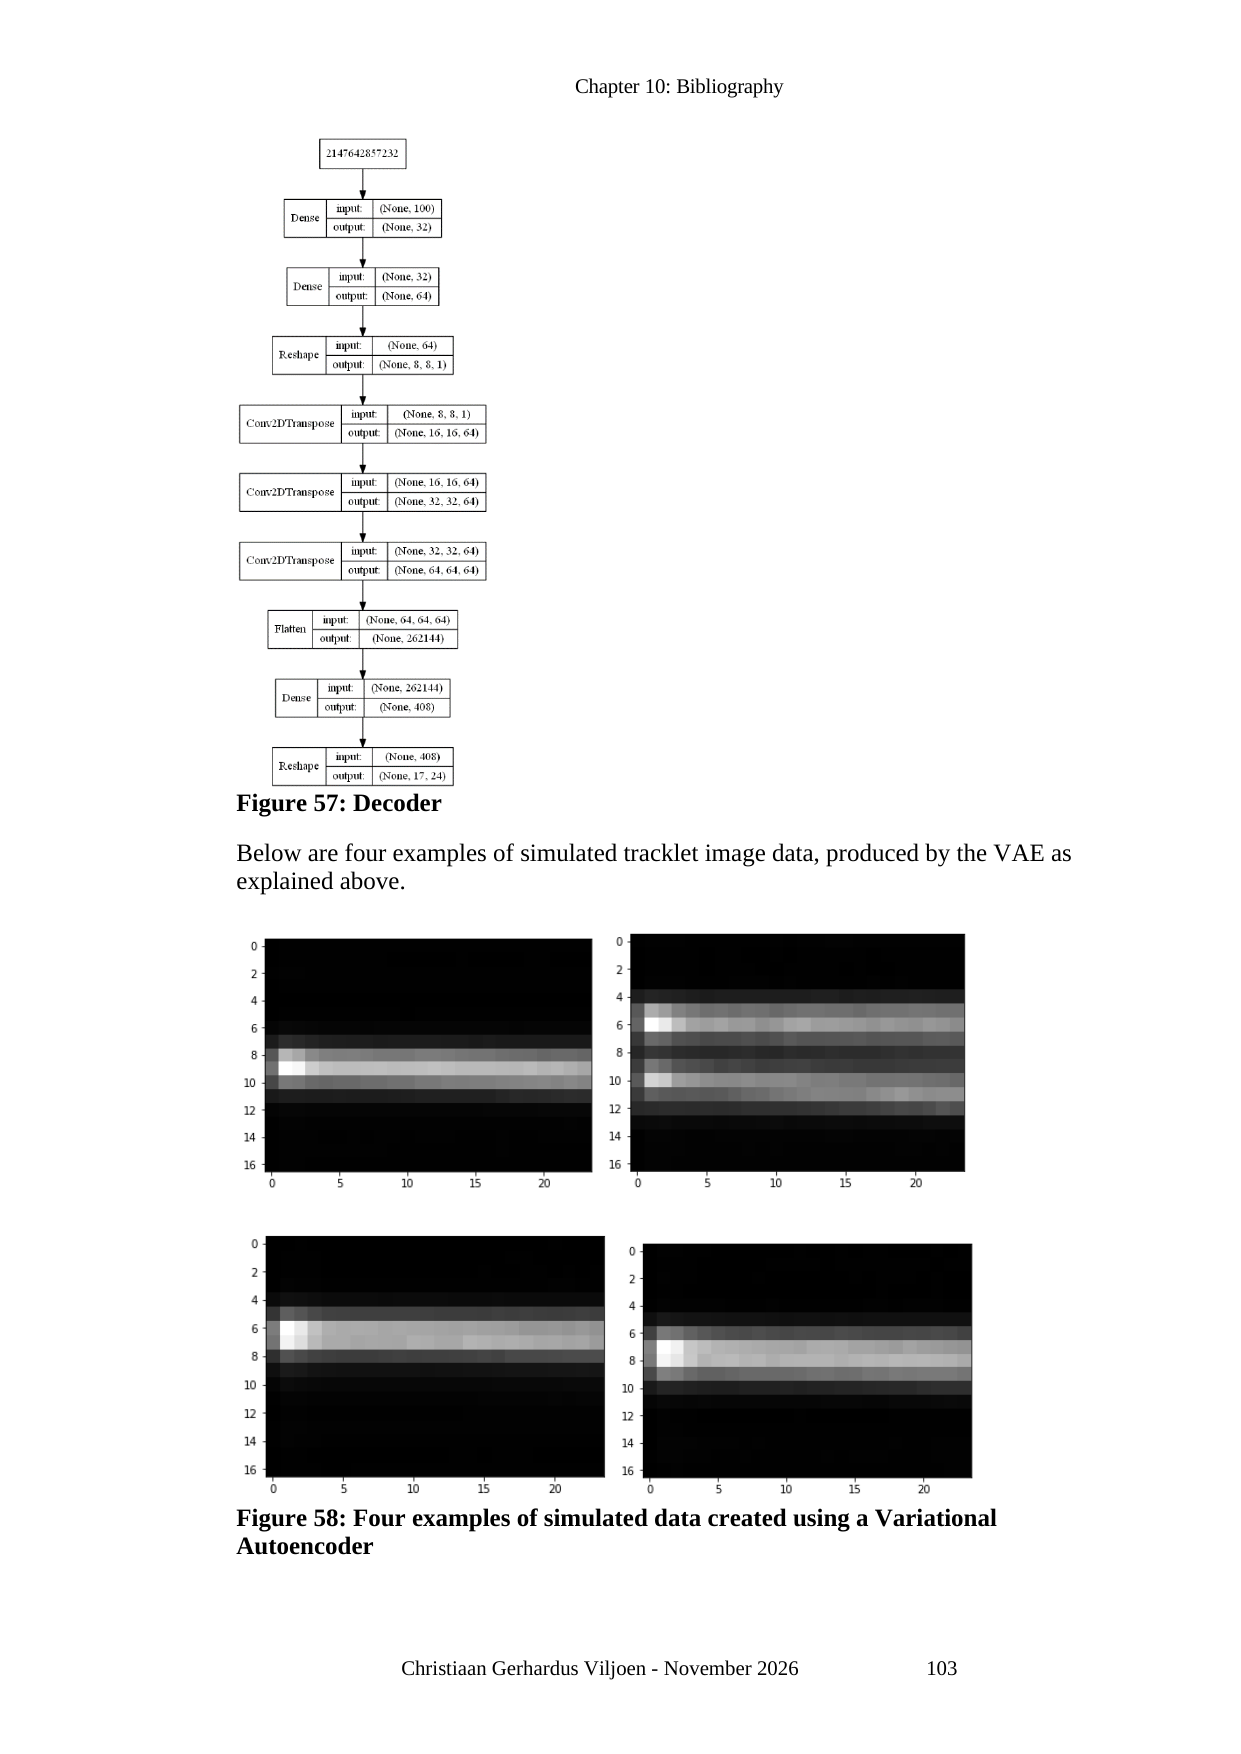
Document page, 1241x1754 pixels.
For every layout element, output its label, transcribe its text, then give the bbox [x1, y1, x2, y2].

text Below are four examples of simulated tracklet image data, produced by the VAE as explained above. [236, 838, 1122, 895]
picture [236, 1225, 982, 1503]
text Figure 58: Four examples of simulated data created using a Variational Autoencoder [236, 1503, 1122, 1560]
picture [236, 923, 975, 1197]
picture [236, 135, 489, 789]
text Figure 57: Decoder [236, 788, 1122, 817]
